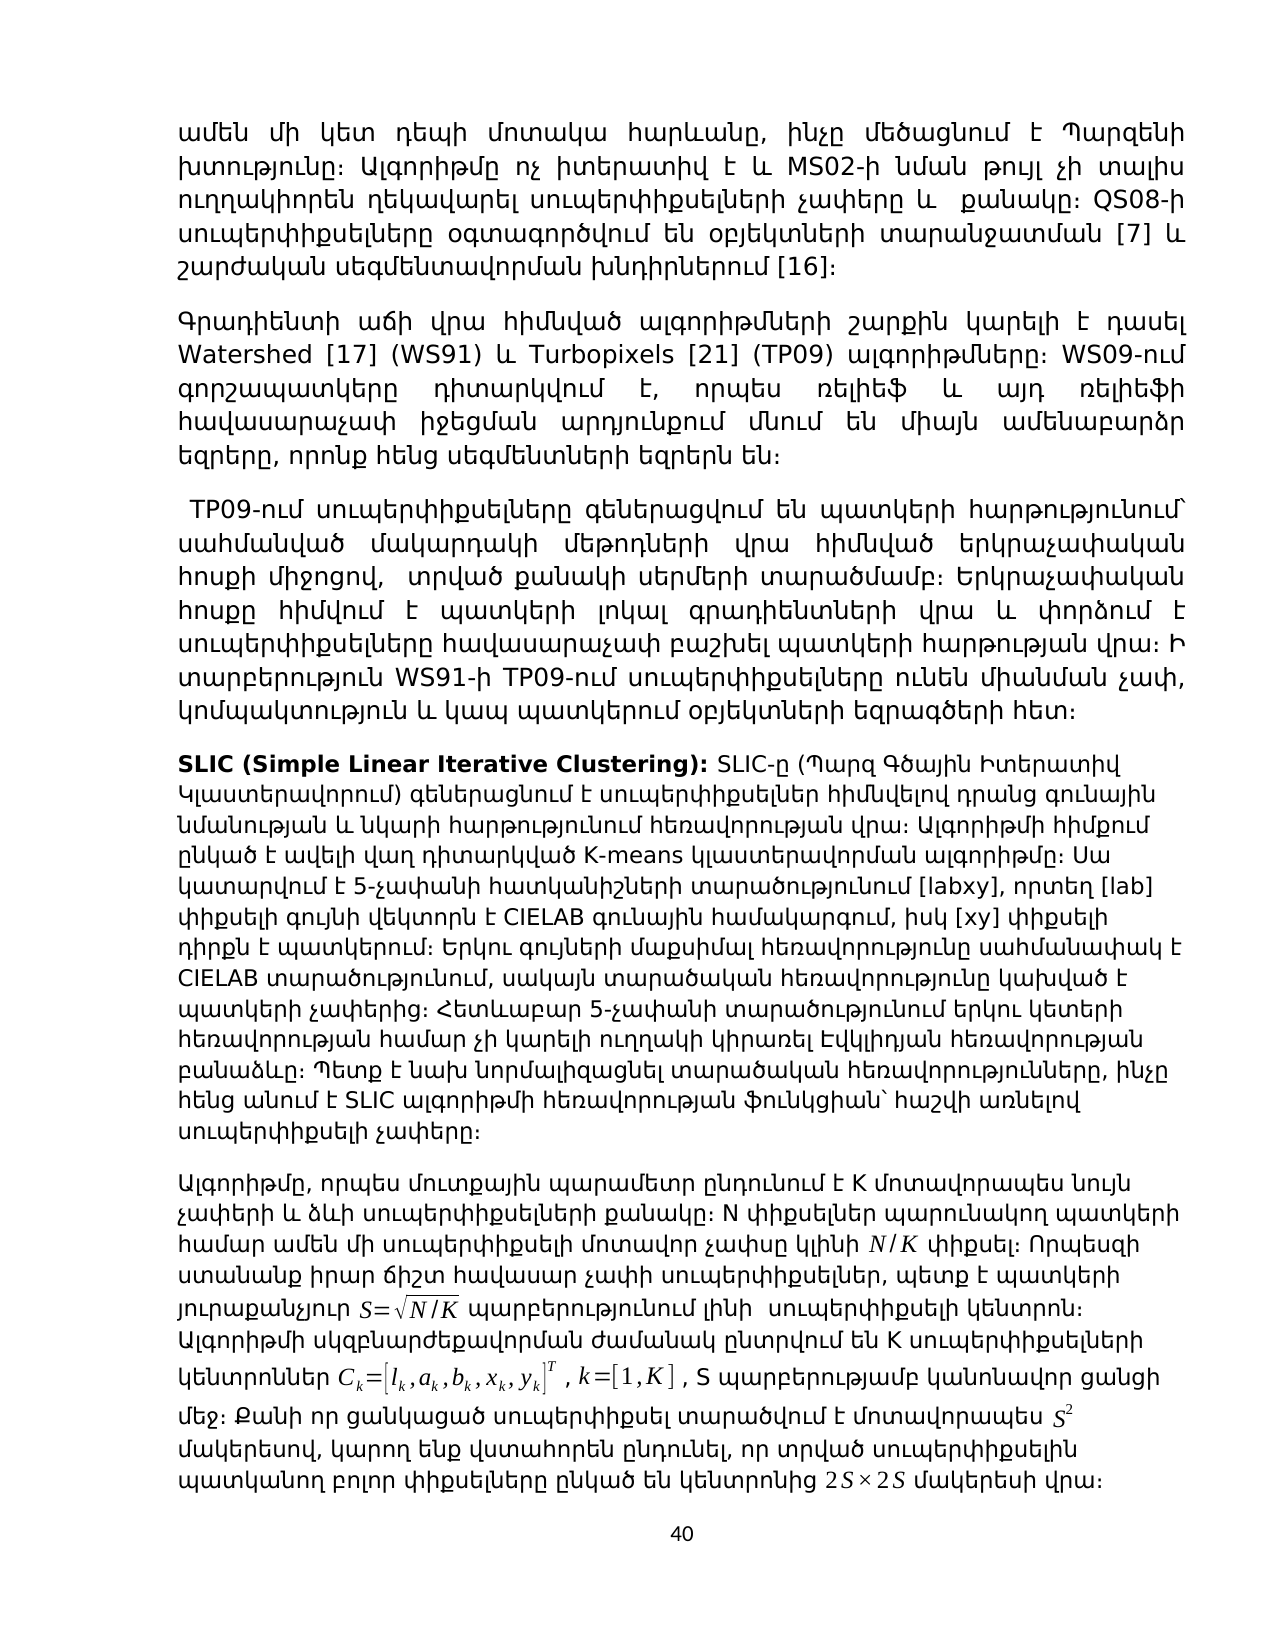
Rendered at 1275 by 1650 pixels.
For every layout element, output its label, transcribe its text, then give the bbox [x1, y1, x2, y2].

text SLIC (Simple Linear Iterative Clustering): SLIC-ը (Պարզ Գծային Իտերատիվ Կլաստերավորում) գեներացնում է սուպերփիքսելներ հիմնվելով դրանց գունային նմանության և նկարի հարթությունում հեռավորության վրա։ Ալգորիթմի հիմքում ընկած է ավելի վաղ դիտարկված K-means կլաստերավորման ալգորիթմը։ Սա կատարվում է 5-չափանի հատկանիշների տարածությունում [labxy], որտեղ [lab] փիքսելի գույնի վեկտորն է CIELAB գունային համակարգում, իսկ [xy] փիքսելի դիրքն է պատկերում։ Երկու գույների մաքսիմալ հեռավորությունը սահմանափակ է CIELAB տարածությունում, սակայն տարածական հեռավորությունը կախված է պատկերի չափերից։ Հետևաբար 5-չափանի տարածությունում երկու կետերի հեռավորության համար չի կարելի ուղղակի կիրառել Էվկլիդյան հեռավորության բանաձևը։ Պետք է նախ նորմալիզացնել տարածական հեռավորությունները, ինչը հենց անում է SLIC ալգորիթմի հեռավորության ֆունկցիան՝ հաշվի առնելով սուպերփիքսելի չափերը։ [177, 751, 1186, 1145]
text Գրադիենտի աճի վրա հիմնված ալգորիթմների շարքին կարելի է դասել Watershed [17] (WS91) և Turbopixels [21] (TP09) ալգորիթմները։ WS09-ում գորշապատկերը դիտարկվում է, որպես ռելիեֆ և այդ ռելիեֆի հավասարաչափ իջեցման արդյունքում մնում են միայն ամենաբարձր եզրերը, որոնք հենց սեգմենտների եզրերն են։ [177, 307, 1186, 470]
text TP09-ում սուպերփիքսելները գեներացվում են պատկերի հարթությունում՝ սահմանված մակարդակի մեթոդների վրա հիմնված երկրաչափական հոսքի միջոցով, տրված քանակի սերմերի տարածմամբ։ Երկրաչափական հոսքը հիմվում է պատկերի լոկալ գրադիենտների վրա և փորձում է սուպերփիքսելները հավասարաչափ բաշխել պատկերի հարթության վրա։ Ի տարբերություն WS91-ի TP09-ում սուպերփիքսելները ունեն միանման չափ, կոմպակտություն և կապ պատկերում օբյեկտների եզրագծերի հետ։ [177, 495, 1186, 726]
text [177, 118, 1186, 281]
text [177, 1170, 1186, 1494]
